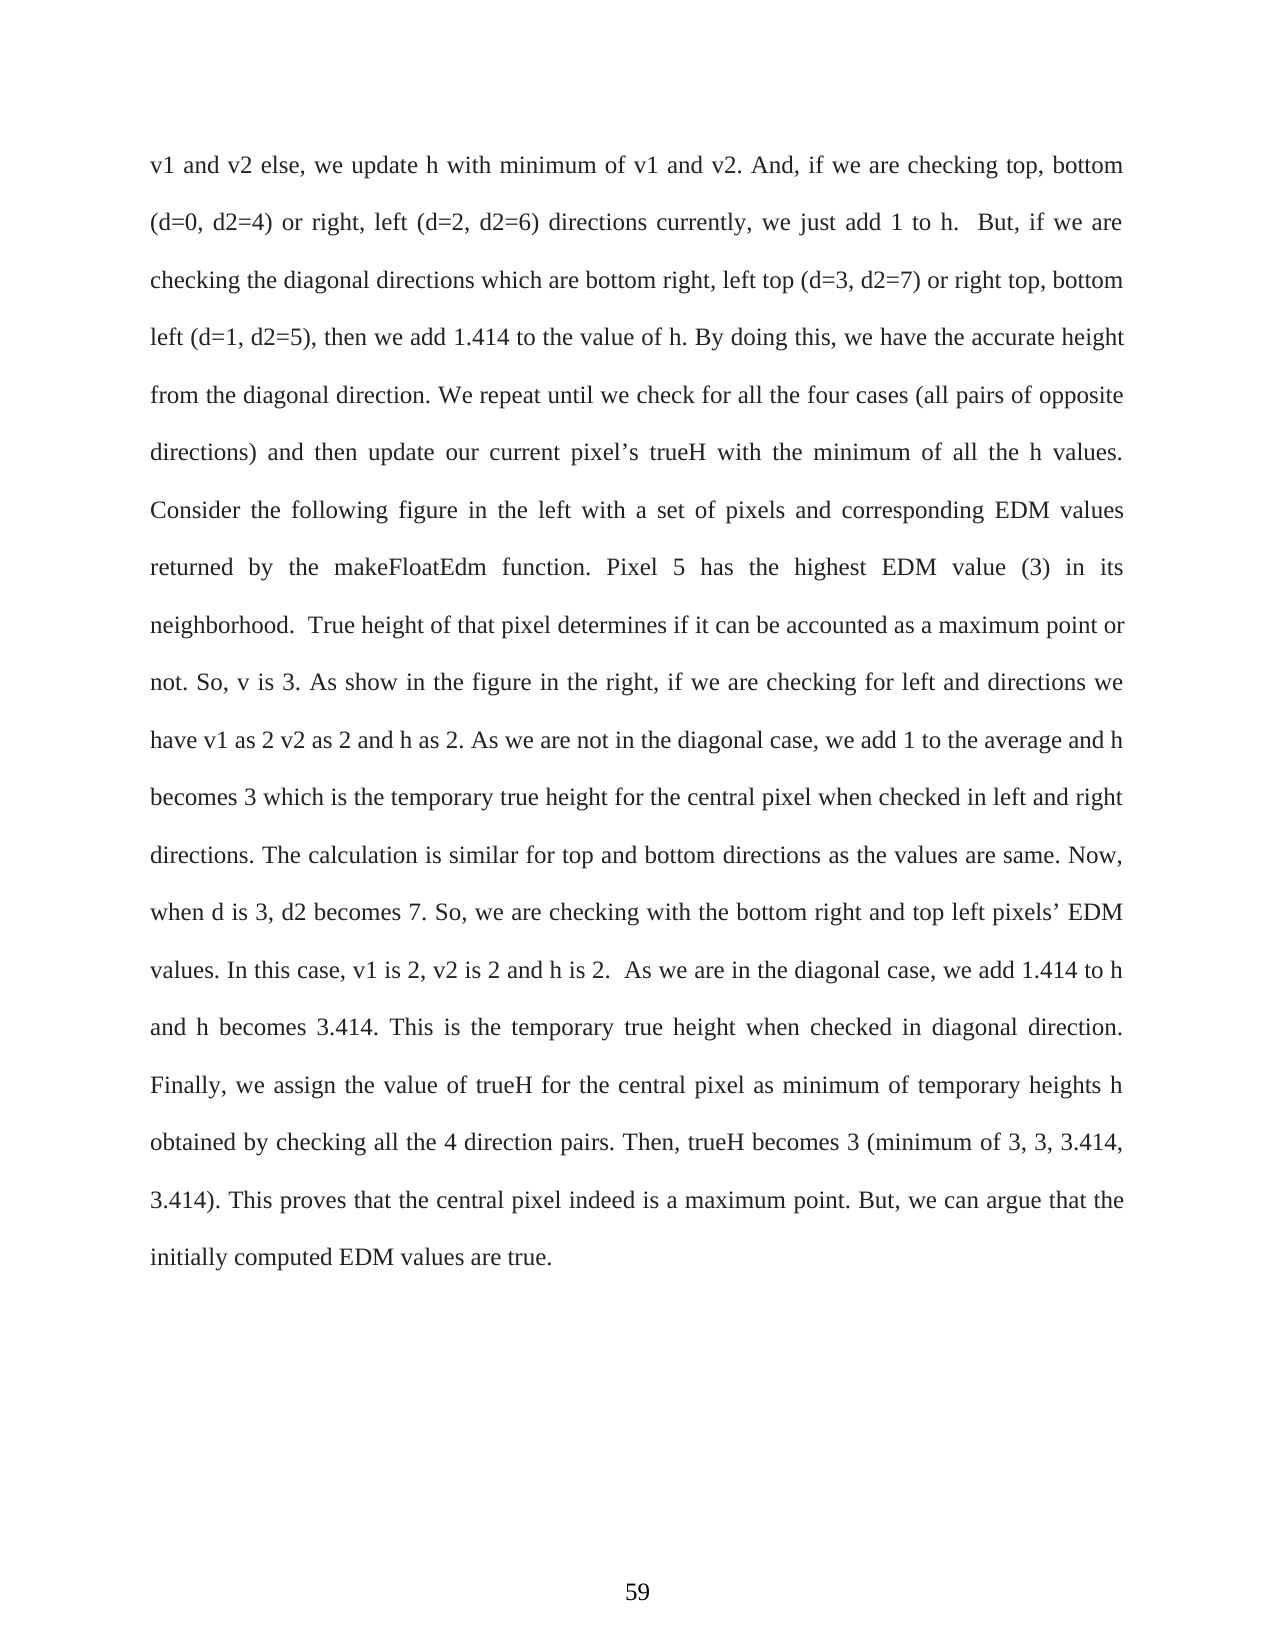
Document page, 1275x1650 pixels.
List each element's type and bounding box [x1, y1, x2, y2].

text [150, 150, 1125, 1271]
